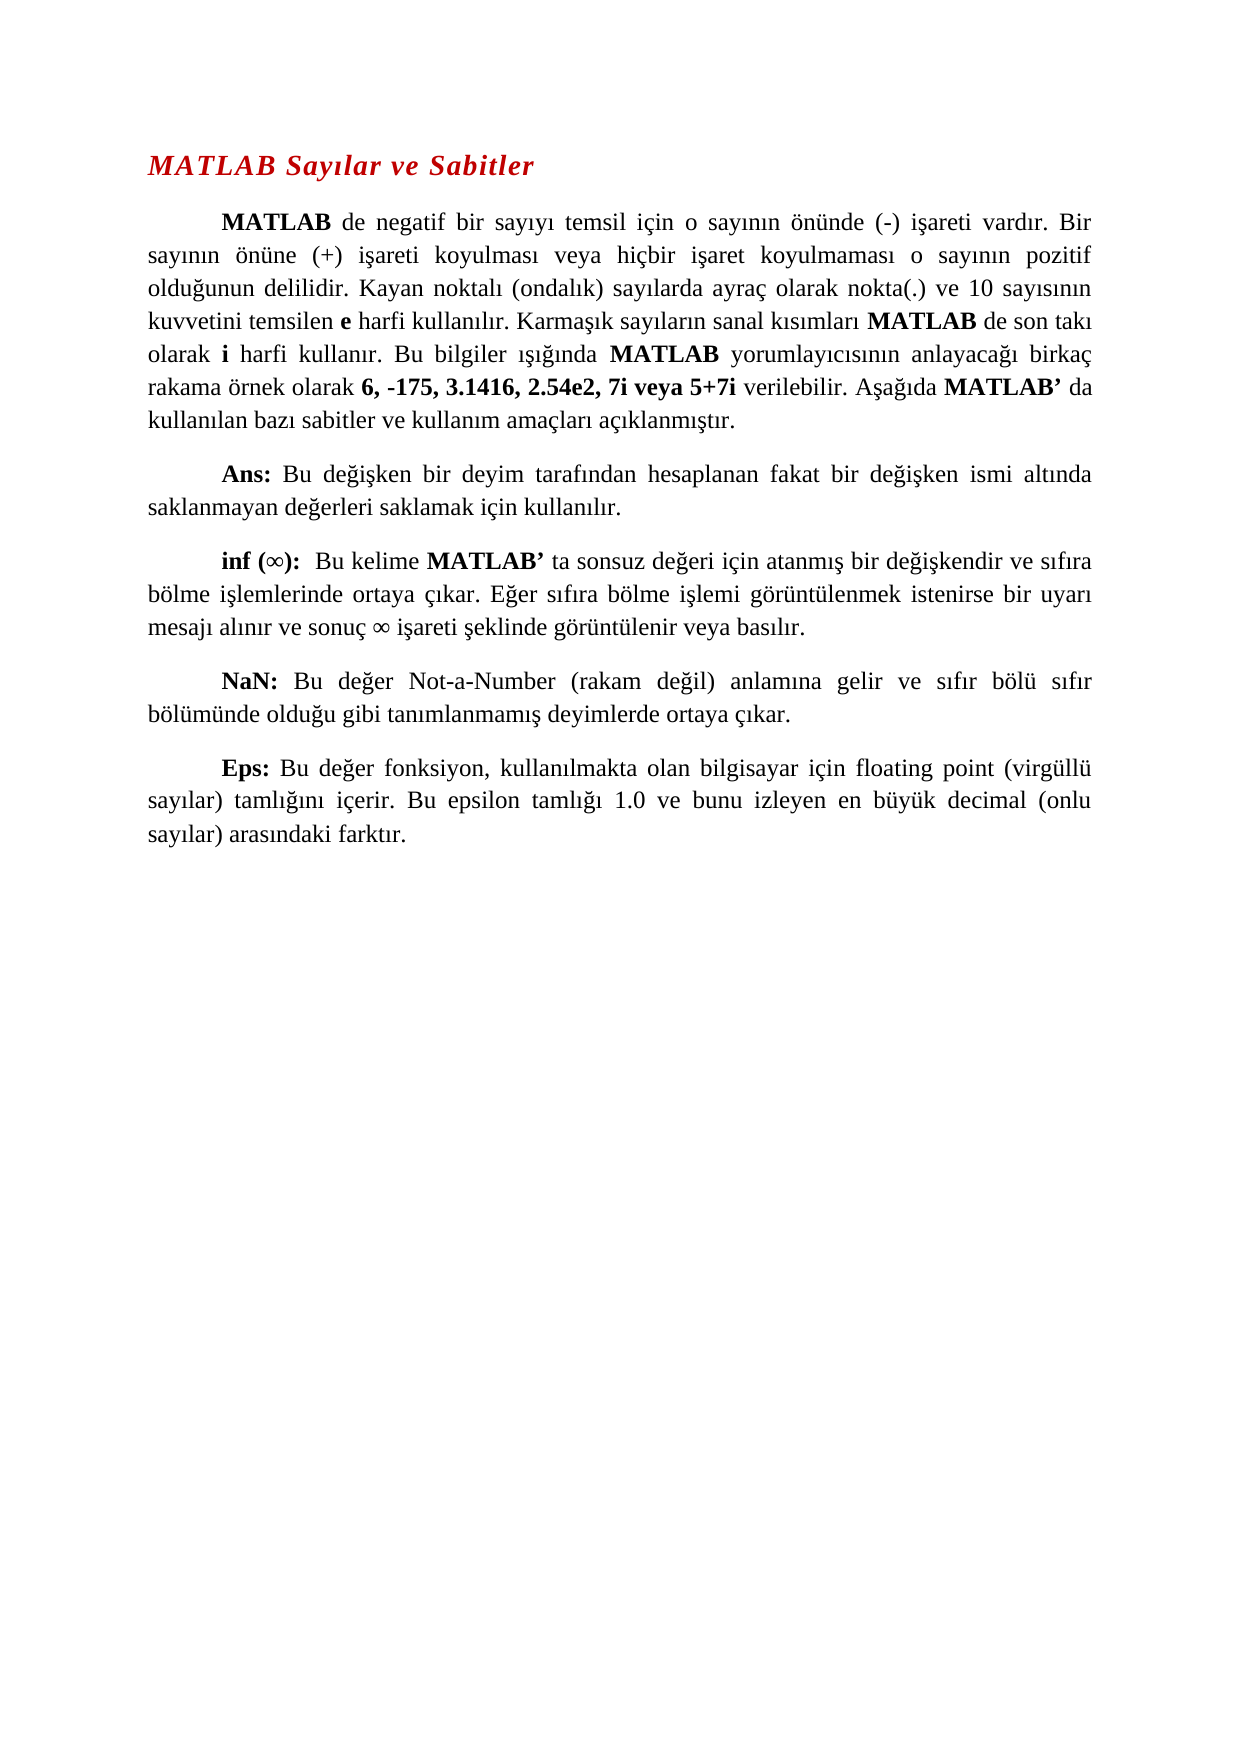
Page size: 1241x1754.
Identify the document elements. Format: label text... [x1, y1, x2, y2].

text MATLAB de negatif bir sayıyı temsil için o sayının önünde (-) işareti vardır. Bir sayının önüne (+) işareti koyulması veya hiçbir işaret koyulmaması o sayının pozitif olduğunun delilidir. Kayan noktalı (ondalık) sayılarda ayraç olarak nokta(.) ve 10 sayısının kuvvetini temsilen e harfi kullanılır. Karmaşık sayıların sanal kısımları MATLAB de son takı olarak i harfi kullanır. Bu bilgiler ışığında MATLAB yorumlayıcısının anlayacağı birkaç rakama örnek olarak 6, -175, 3.1416, 2.54e2, 7i veya 5+7i verilebilir. Aşağıda MATLAB’ da kullanılan bazı sabitler ve kullanım amaçları açıklanmıştır. [148, 207, 1093, 434]
text NaN: Bu değer Not-a-Number (rakam değil) anlamına gelir ve sıfır bölü sıfır bölümünde olduğu gibi tanımlanmamış deyimlerde ortaya çıkar. [148, 666, 1093, 727]
text inf (∞): Bu kelime MATLAB’ ta sonsuz değeri için atanmış bir değişkendir ve sıfıra bölme işlemlerinde ortaya çıkar. Eğer sıfıra bölme işlemi görüntülenmek istenirse bir uyarı mesajı alınır ve sonuç ∞ işareti şeklinde görüntülenir veya basılır. [148, 546, 1093, 641]
text Eps: Bu değer fonksiyon, kullanılmakta olan bilgisayar için floating point (virgüllü sayılar) tamlığını içerir. Bu epsilon tamlığı 1.0 ve bunu izleyen en büyük decimal (onlu sayılar) arasındaki farktır. [148, 753, 1093, 847]
subtitle MATLAB Sayılar ve Sabitler [148, 148, 1093, 181]
text Ans: Bu değişken bir deyim tarafından hesaplanan fakat bir değişken ismi altında saklanmayan değerleri saklamak için kullanılır. [148, 459, 1093, 521]
